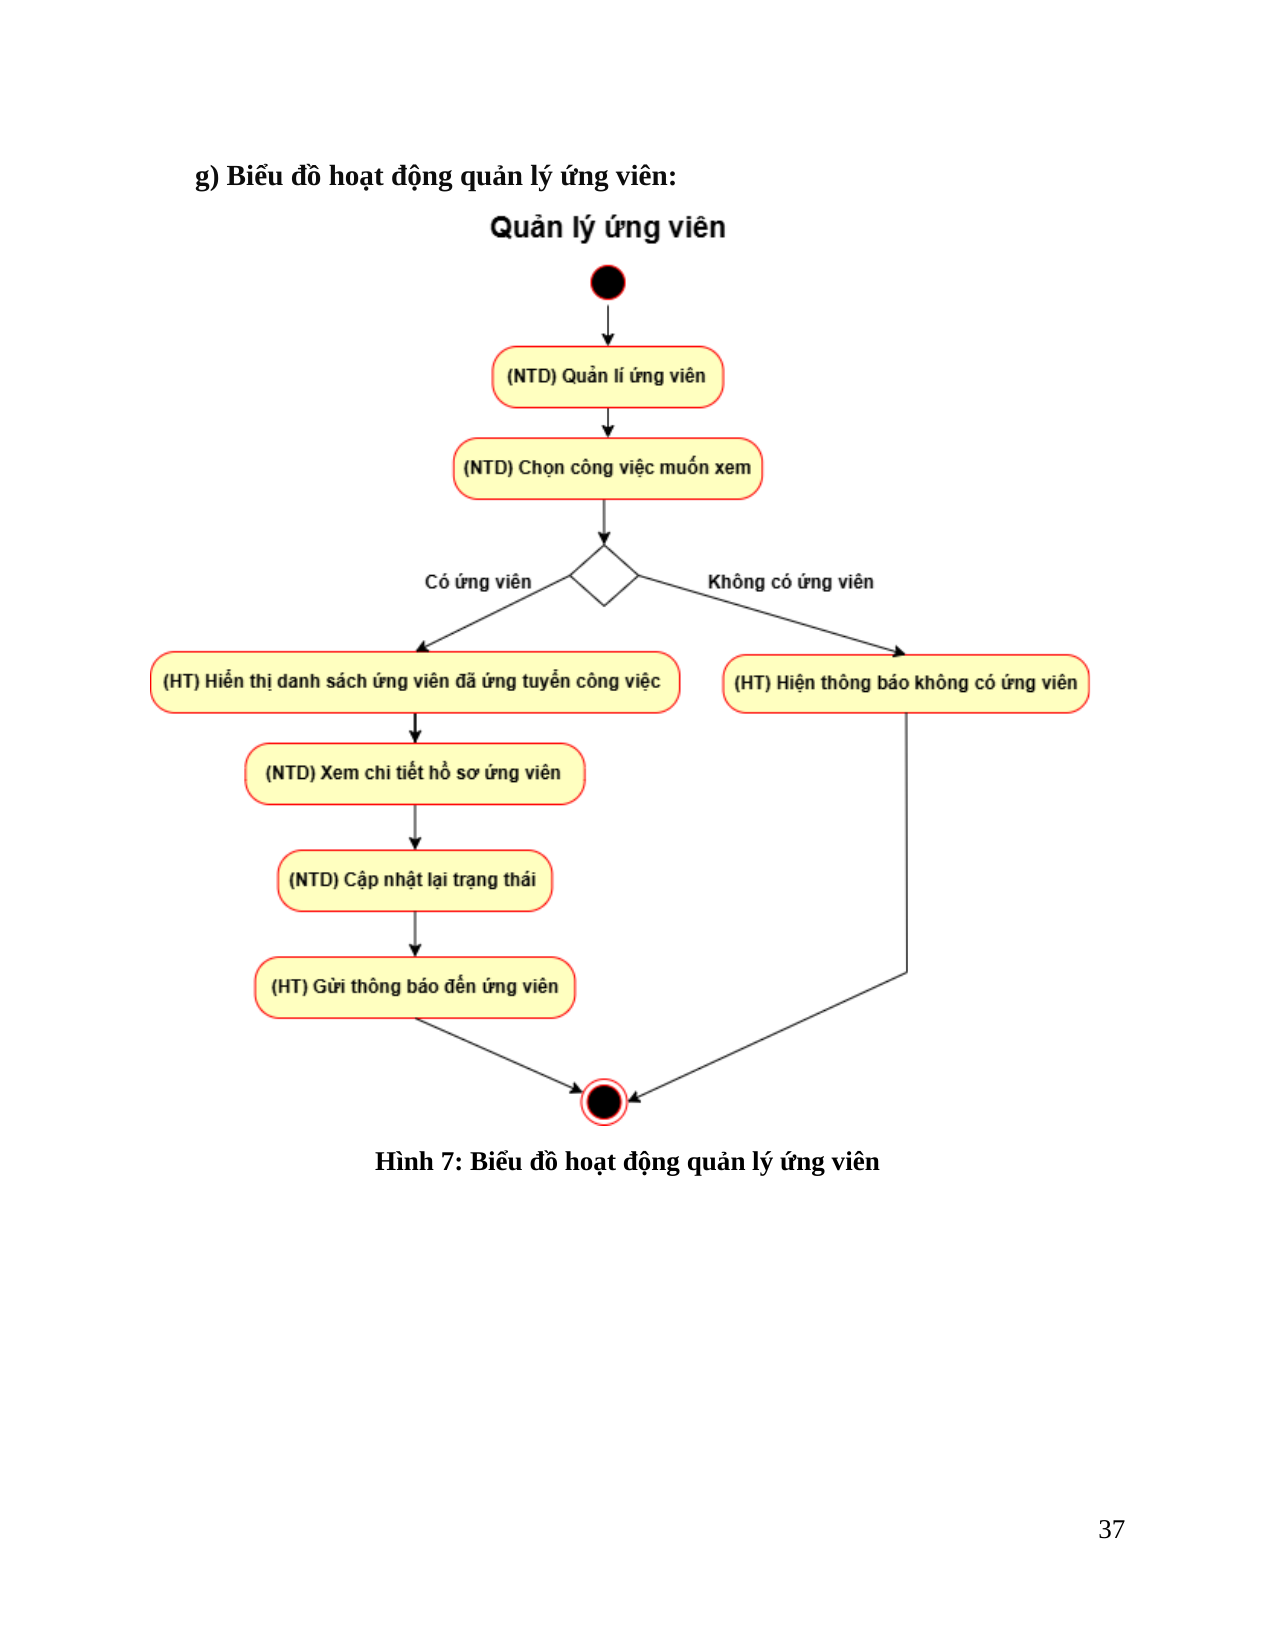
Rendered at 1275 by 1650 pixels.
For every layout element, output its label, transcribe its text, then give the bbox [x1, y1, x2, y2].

picture [150, 198, 1091, 1126]
subtitle Hình 7: Biểu đồ hoạt động quản lý ứng viên [150, 1145, 1125, 1176]
subtitle g) Biểu đồ hoạt động quản lý ứng viên: [195, 158, 1125, 192]
